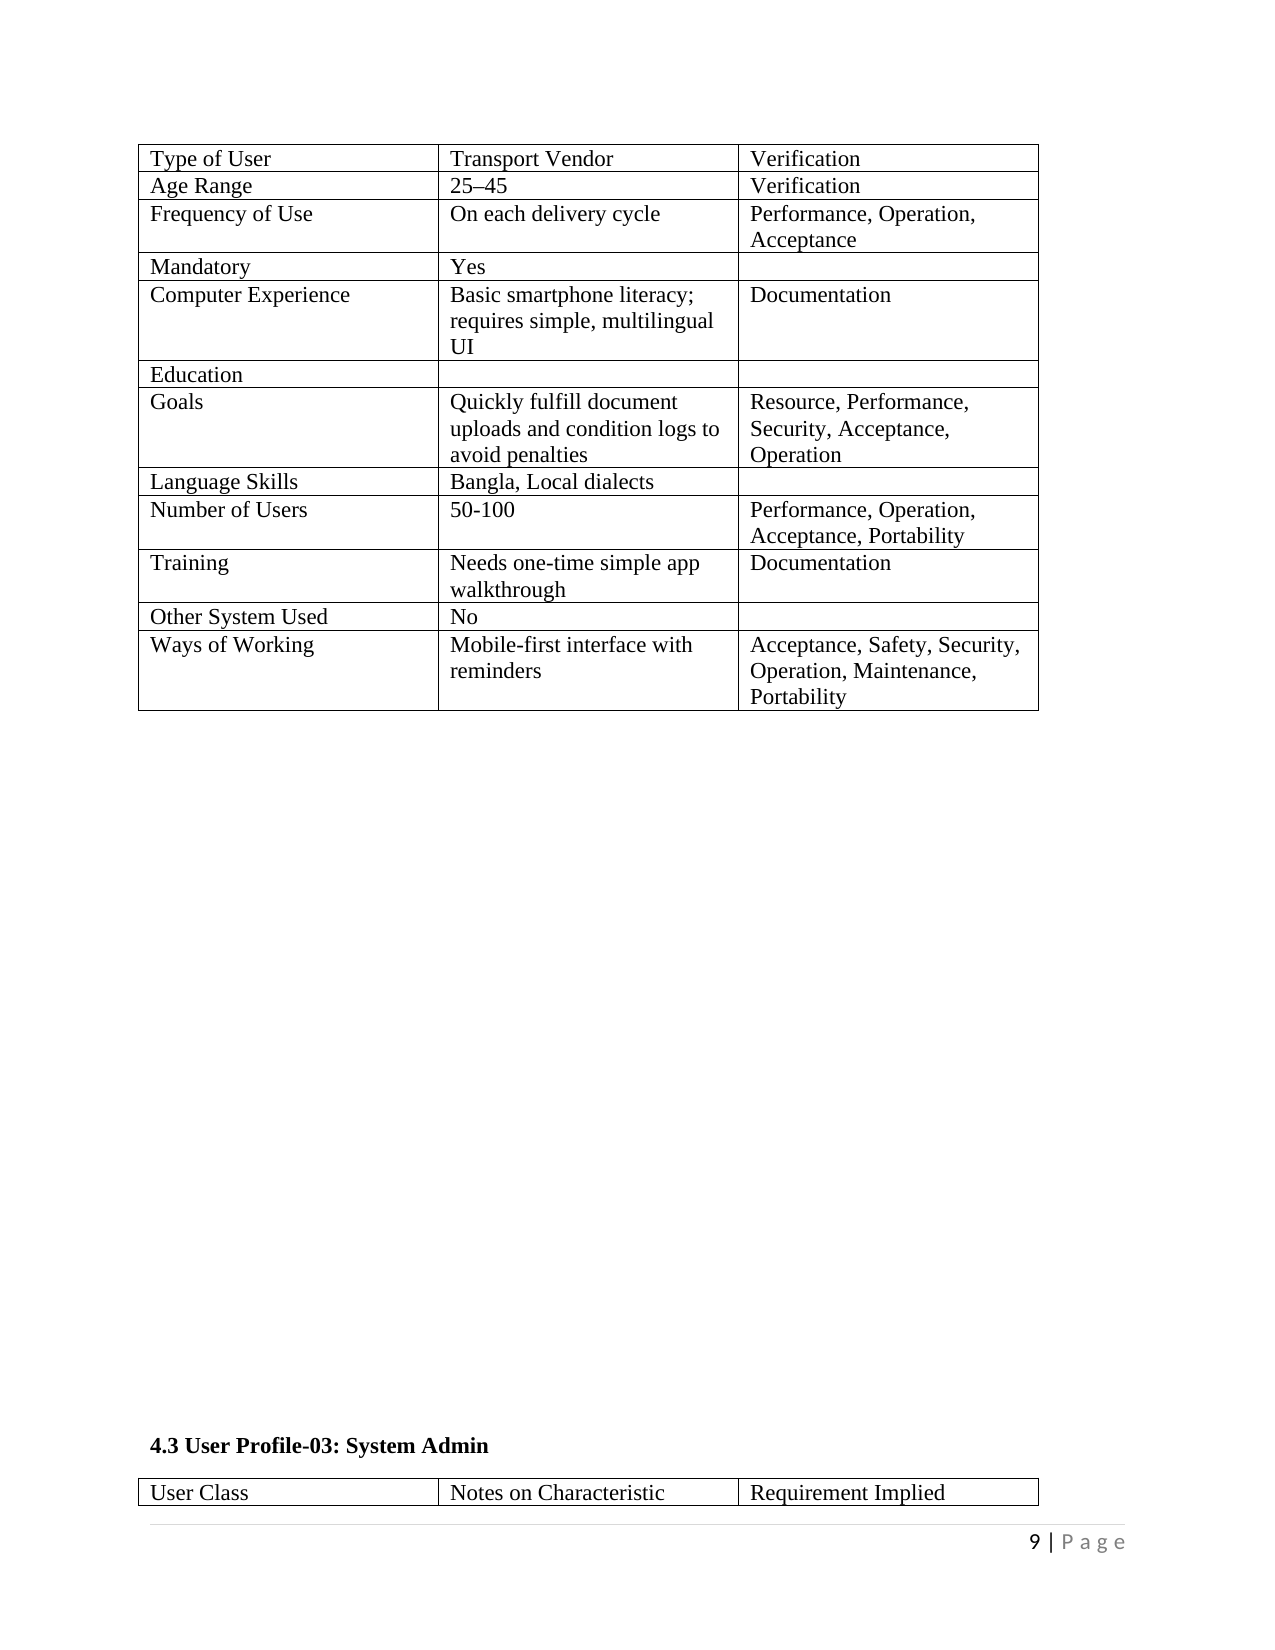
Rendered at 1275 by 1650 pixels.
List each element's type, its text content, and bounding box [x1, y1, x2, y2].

table_cell Resource, Performance, Security, Acceptance, Operation [739, 388, 1038, 467]
table_cell 25–45 [439, 172, 738, 198]
table_cell Number of Users [139, 496, 438, 548]
table_cell Performance, Operation, Acceptance [739, 200, 1038, 252]
table_cell Computer Experience [139, 281, 438, 360]
table_cell Yes [439, 253, 738, 280]
table_cell Ways of Working [139, 631, 438, 710]
table_cell 50-100 [439, 496, 738, 548]
table_cell Bangla, Local dialects [439, 468, 738, 495]
table_cell Goals [139, 388, 438, 467]
table_cell No [439, 603, 738, 629]
table_cell Needs one-time simple app walkthrough [439, 550, 738, 602]
table_cell [739, 468, 1038, 495]
table_cell Frequency of Use [139, 200, 438, 252]
table_cell Mobile-first interface with reminders [439, 631, 738, 710]
table_cell Language Skills [139, 468, 438, 495]
table_cell [439, 361, 738, 387]
table_cell [739, 603, 1038, 629]
table_cell Documentation [739, 281, 1038, 360]
text 4.3 User Profile-03: System Admin [150, 1432, 1125, 1459]
table_cell Verification [739, 145, 1038, 171]
table_cell Documentation [739, 550, 1038, 602]
table_cell [739, 361, 1038, 387]
table_cell Acceptance, Safety, Security, Operation, Maintenance, Portability [739, 631, 1038, 710]
table_header Notes on Characteristic [439, 1479, 738, 1505]
table_cell Training [139, 550, 438, 602]
table_cell Other System Used [139, 603, 438, 629]
table_cell Education [139, 361, 438, 387]
table_cell Transport Vendor [439, 145, 738, 171]
table_cell On each delivery cycle [439, 200, 738, 252]
table_cell Age Range [139, 172, 438, 198]
table_cell Performance, Operation, Acceptance, Portability [739, 496, 1038, 548]
table_header User Class [139, 1479, 438, 1505]
table_header Requirement Implied [739, 1479, 1038, 1505]
table_cell Basic smartphone literacy; requires simple, multilingual UI [439, 281, 738, 360]
table_cell Quickly fulfill document uploads and condition logs to avoid penalties [439, 388, 738, 467]
table_cell Verification [739, 172, 1038, 198]
table_cell Type of User [139, 145, 438, 171]
table_cell Mandatory [139, 253, 438, 280]
table_cell [739, 253, 1038, 280]
